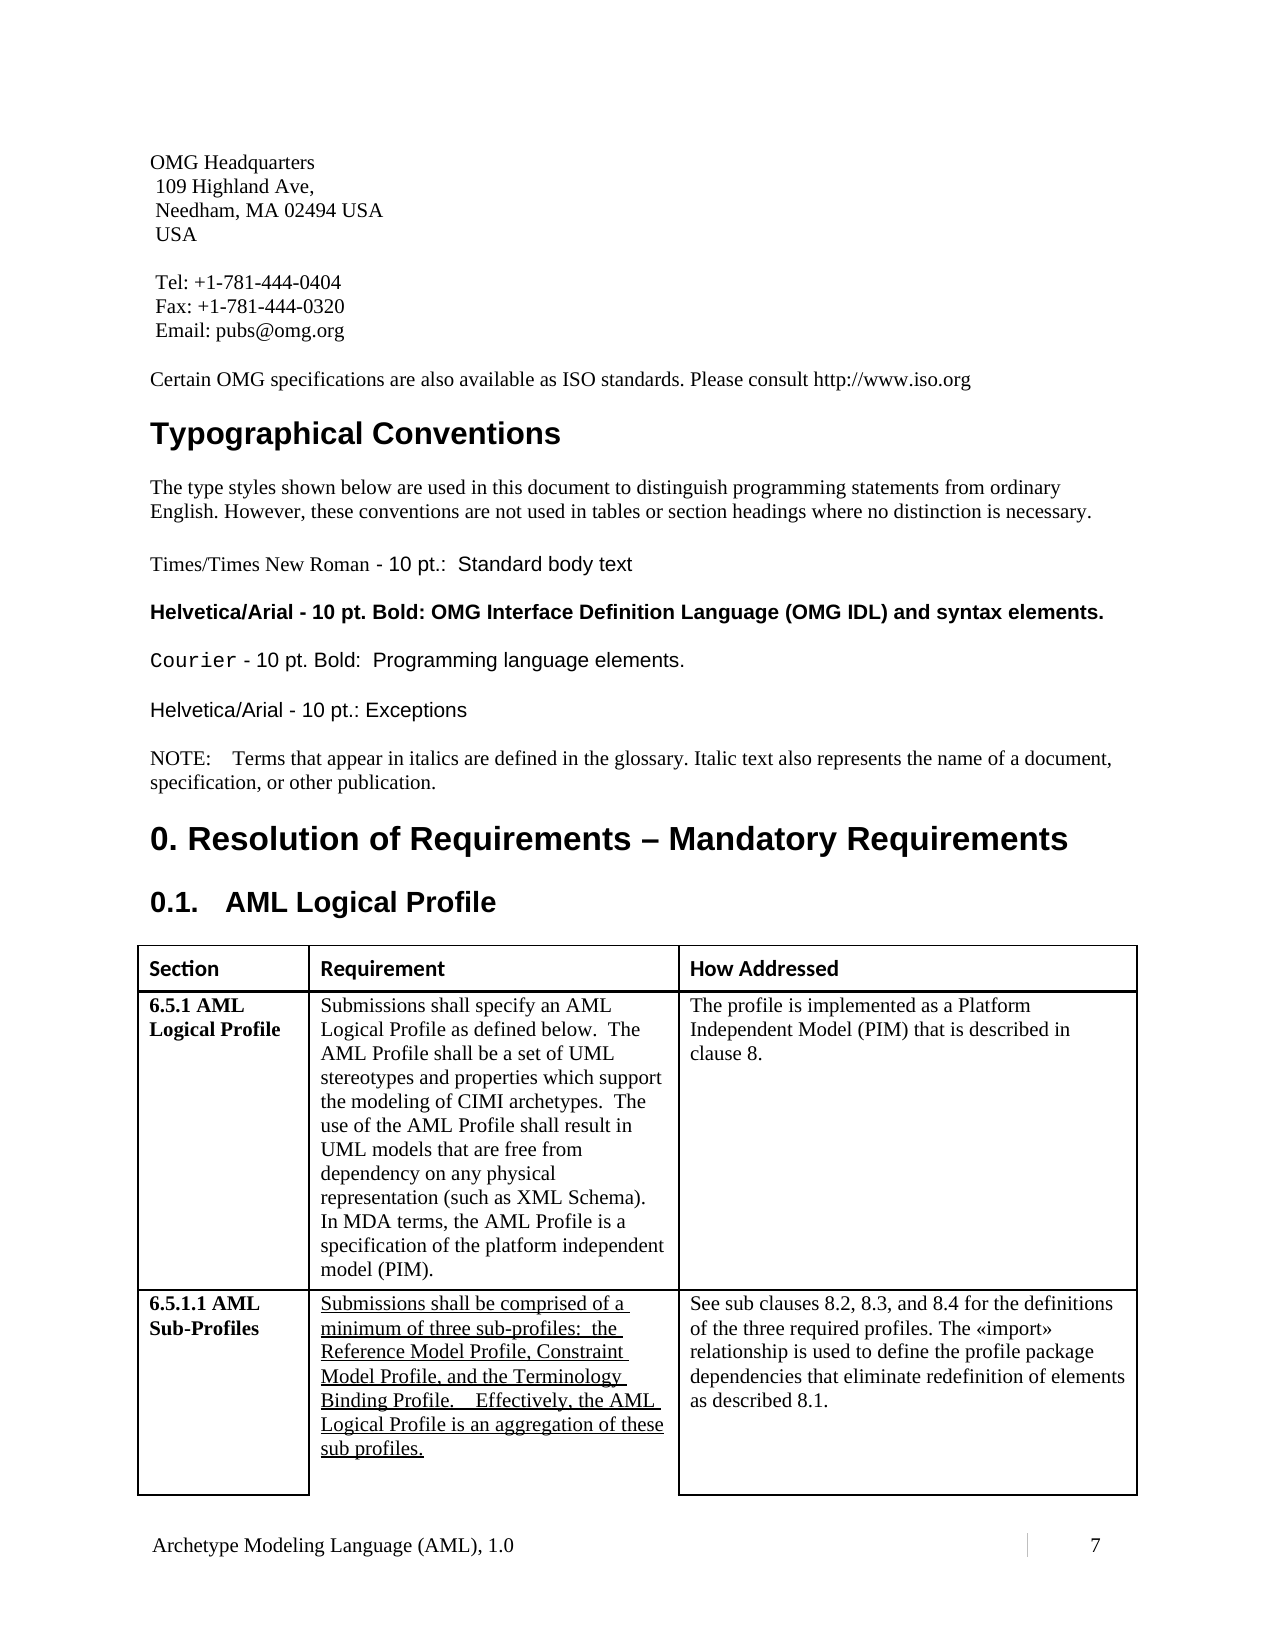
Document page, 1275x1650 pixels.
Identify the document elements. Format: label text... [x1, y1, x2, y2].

table_cell Submissions shall specify an AML Logical Profile as defined below. The AML Profile shall be a set of UML stereotypes and properties which support the modeling of CIMI archetypes. The use of the AML Profile shall result in UML models that are free from dependency on any physical representation (such as XML Schema). In MDA terms, the AML Profile is a specification of the platform independent model (PIM). [310, 993, 678, 1289]
text Typographical Conventions [150, 415, 1125, 475]
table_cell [680, 1291, 1136, 1493]
table_cell 6.5.1.1 AML Sub-Profiles [139, 1291, 308, 1493]
text NOTE: Terms that appear in italics are defined in the glossary. Italic text also represents the name of a document, specification, or other publication. [150, 746, 1125, 794]
text OMG Headquarters 109 Highland Ave, Needham, MA 02494 USA USA Tel: +1-781-444-0404 Fax: +1-781-444-0320 Email: pubs@omg.org Certain OMG specifications are also available as ISO standards. Please consult http://www.iso.org [150, 150, 1125, 415]
table_cell Submissions shall be comprised of a minimum of three sub-profiles: the Reference Model Profile, Constraint Model Profile, and the Terminology Binding Profile. Effectively, the AML Logical Profile is an aggregation of these sub profiles. [310, 1291, 678, 1493]
table_cell The profile is implemented as a Platform Independent Model (PIM) that is described in clause 8. [680, 993, 1136, 1289]
text Times/Times New Roman - 10 pt.: Standard body text [150, 552, 1125, 600]
text Helvetica/Arial - 10 pt. Bold: OMG Interface Definition Language (OMG IDL) and syntax elements. [150, 600, 1125, 648]
table_header Requirement [310, 946, 678, 990]
table_cell 6.5.1 AML Logical Profile [139, 993, 308, 1289]
text The type styles shown below are used in this document to distinguish programming statements from ordinary English. However, these conventions are not used in tables or section headings where no distinction is necessary. [150, 475, 1125, 523]
table_header How Addressed [680, 946, 1136, 990]
subtitle AML Logical Profile [150, 885, 1125, 918]
text Helvetica/Arial - 10 pt.: Exceptions [150, 698, 1125, 746]
table_header Section [139, 946, 308, 990]
subtitle Resolution of Requirements – Mandatory Requirements [150, 819, 1125, 858]
text Courier - 10 pt. Bold: Programming language elements. [150, 648, 1125, 698]
